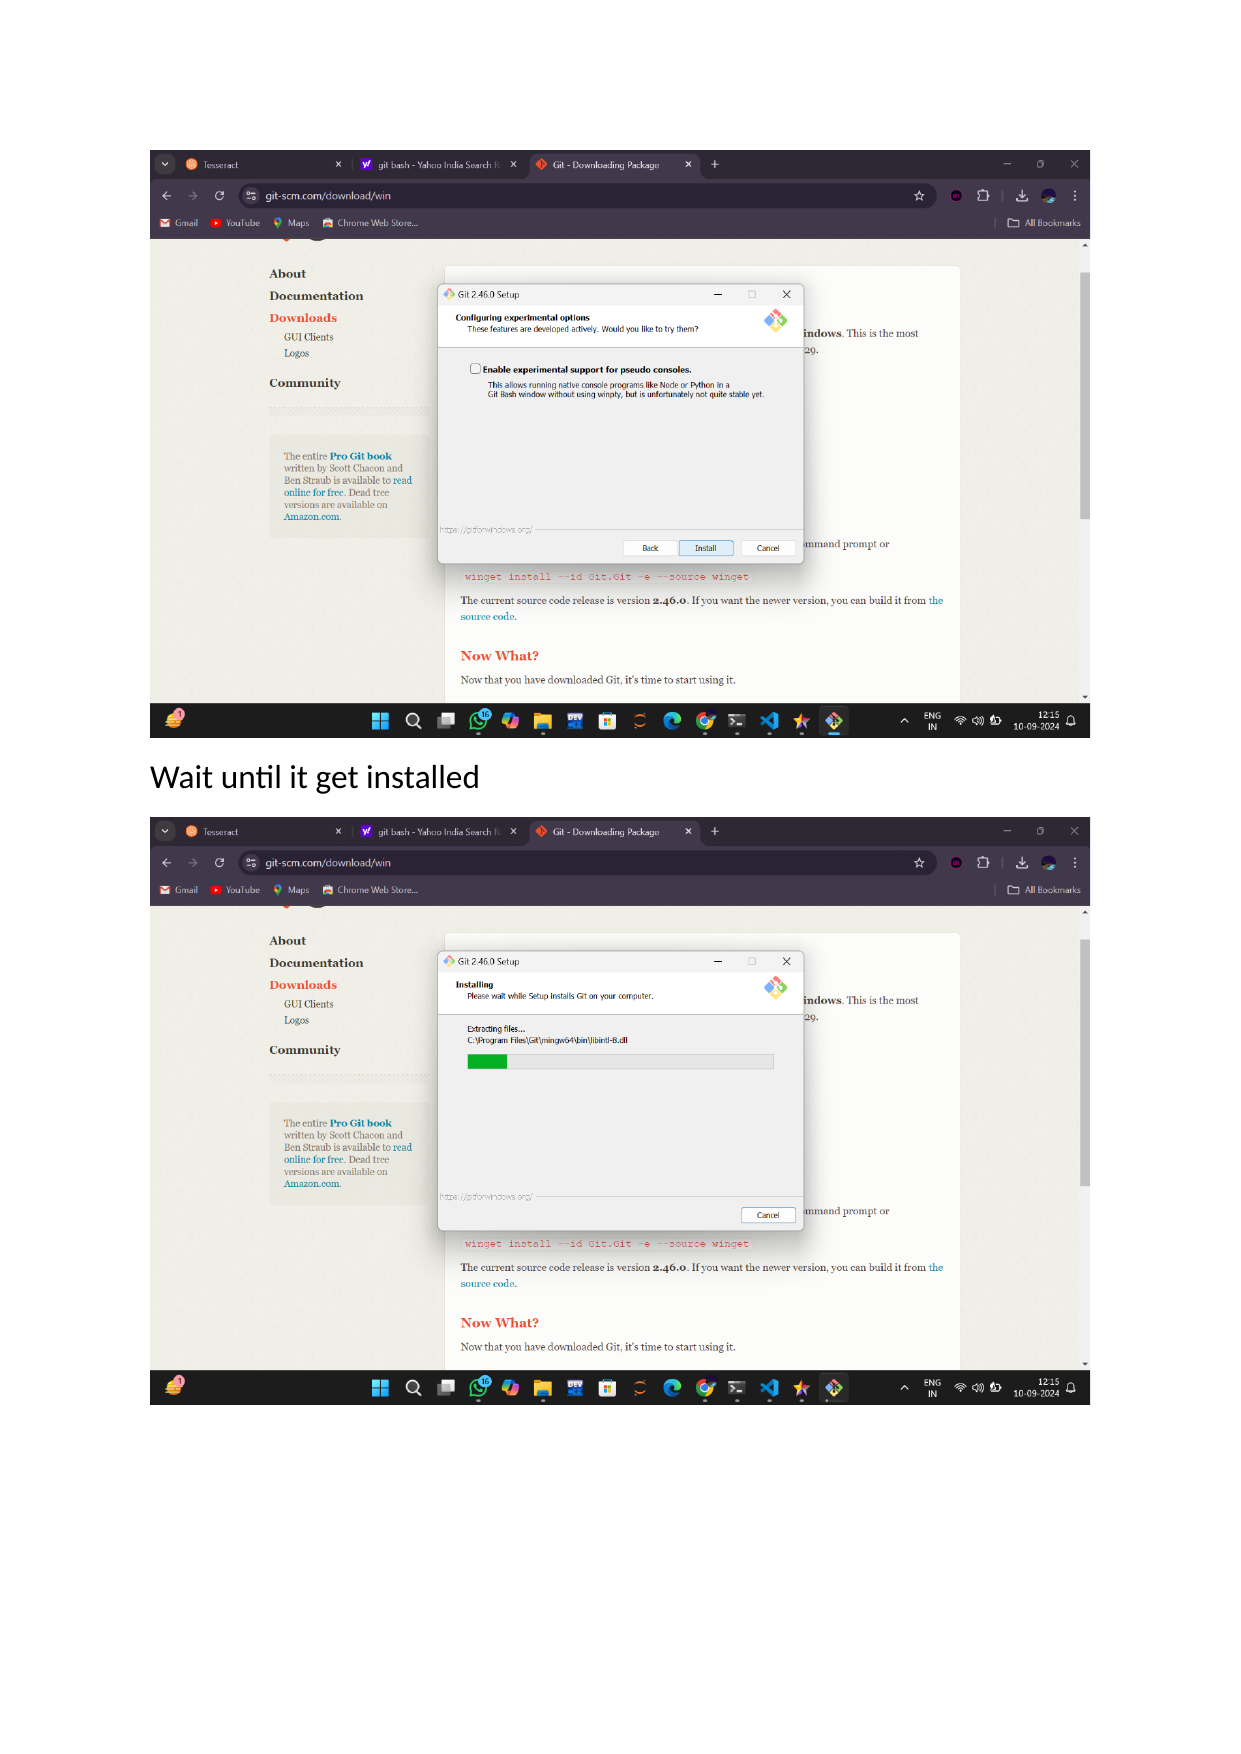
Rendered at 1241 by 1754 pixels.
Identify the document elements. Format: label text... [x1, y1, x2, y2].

text Wait until it get installed [150, 756, 1090, 797]
picture [150, 817, 1091, 1405]
picture [150, 150, 1091, 738]
